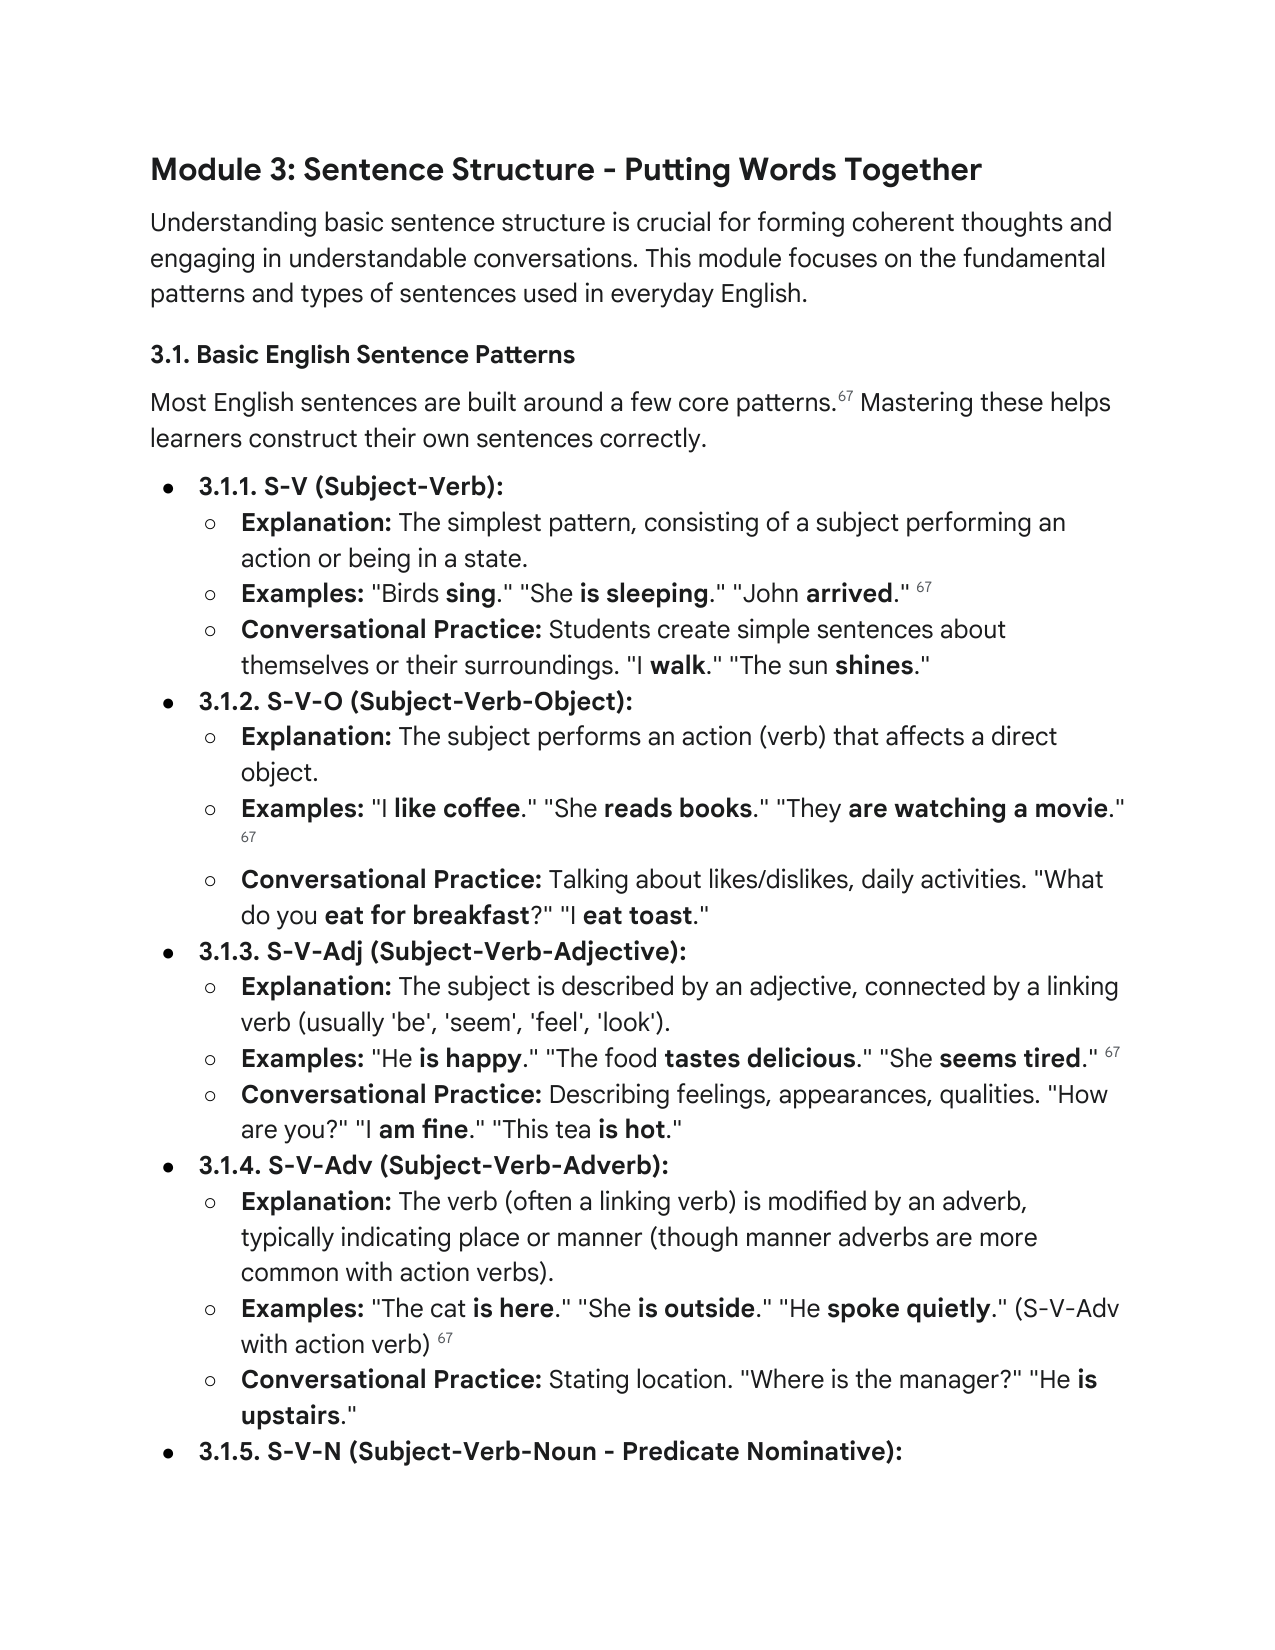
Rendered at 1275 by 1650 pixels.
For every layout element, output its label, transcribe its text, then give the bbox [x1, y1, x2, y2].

text Most English sentences are built around a few core patterns.67 Mastering these helps learners construct their own sentences correctly. [150, 387, 1125, 454]
list Examples: "Birds sing." "She is sleeping." "John arrived." 67 [203, 579, 1125, 610]
list Examples: "I like coffee." "She reads books." "They are watching a movie." 67 [203, 793, 1125, 860]
list 3.1.5. S-V-N (Subject-Verb-Noun - Predicate Nominative): [161, 1436, 1125, 1467]
list Explanation: The simplest pattern, consisting of a subject performing an action or being in a state. [203, 507, 1125, 574]
list Conversational Practice: Talking about likes/dislikes, daily activities. "What do you eat for breakfast?" "I eat toast." [203, 864, 1125, 932]
list 3.1.2. S-V-O (Subject-Verb-Object): [161, 686, 1125, 717]
list Conversational Practice: Stating location. "Where is the manager?" "He is upstairs." [203, 1365, 1125, 1432]
subtitle Module 3: Sentence Structure - Putting Words Together [150, 150, 1125, 189]
list 3.1.3. S-V-Adj (Subject-Verb-Adjective): [161, 936, 1125, 967]
list 3.1.4. S-V-Adv (Subject-Verb-Adverb): [161, 1150, 1125, 1182]
list 3.1.1. S-V (Subject-Verb): [161, 471, 1125, 503]
list Explanation: The subject performs an action (verb) that affects a direct object. [203, 722, 1125, 789]
list Examples: "He is happy." "The food tastes delicious." "She seems tired." 67 [203, 1043, 1125, 1074]
text Understanding basic sentence structure is crucial for forming coherent thoughts and engaging in understandable conversations. This module focuses on the fundamental patterns and types of sentences used in everyday English. [150, 207, 1125, 310]
subtitle 3.1. Basic English Sentence Patterns [150, 339, 1125, 371]
list Conversational Practice: Students create simple sentences about themselves or their surroundings. "I walk." "The sun shines." [203, 614, 1125, 681]
list Conversational Practice: Describing feelings, appearances, qualities. "How are you?" "I am fine." "This tea is hot." [203, 1079, 1125, 1146]
list Explanation: The verb (often a linking verb) is modified by an adverb, typically indicating place or manner (though manner adverbs are more common with action verbs). [203, 1186, 1125, 1289]
list Explanation: The subject is described by an adjective, connected by a linking verb (usually 'be', 'seem', 'feel', 'look'). [203, 972, 1125, 1039]
list Examples: "The cat is here." "She is outside." "He spoke quietly." (S-V-Adv with action verb) 67 [203, 1293, 1125, 1360]
